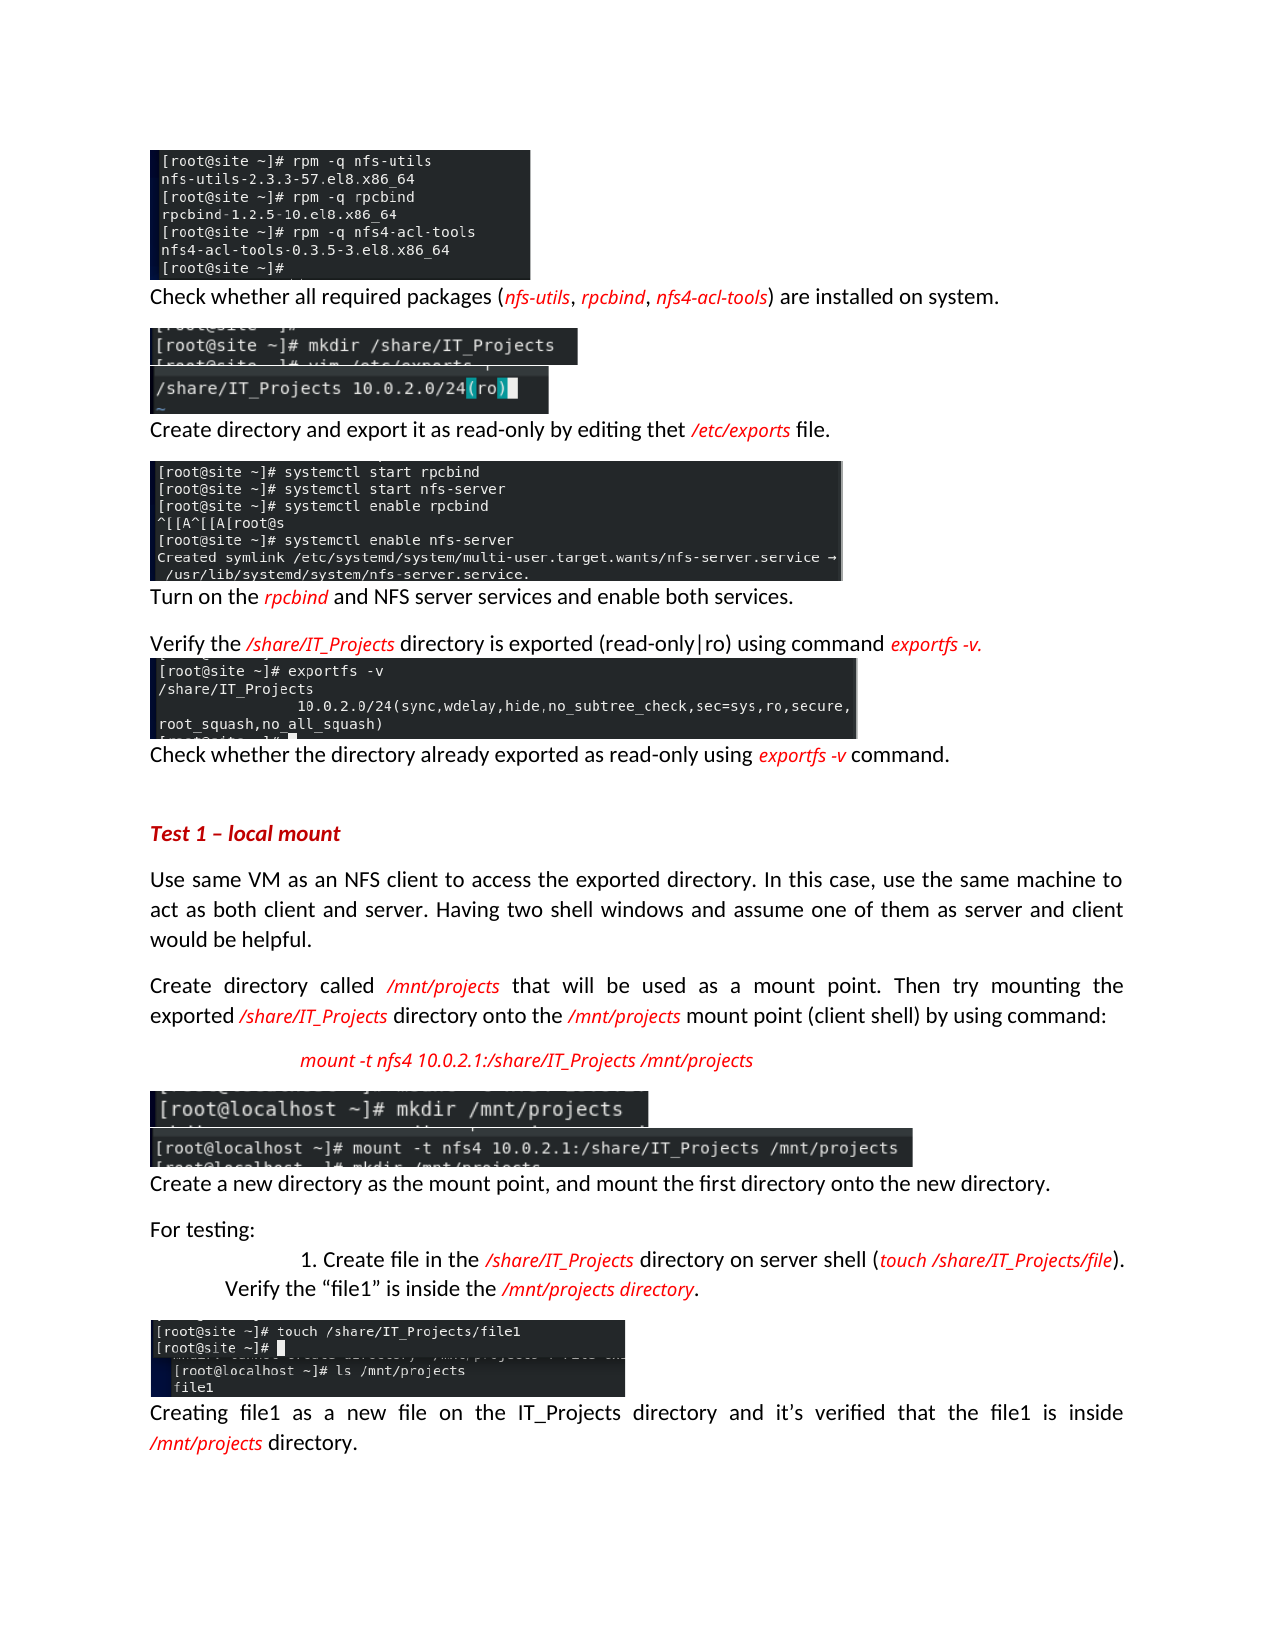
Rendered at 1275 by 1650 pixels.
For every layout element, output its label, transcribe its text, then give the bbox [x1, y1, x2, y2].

picture [150, 150, 531, 280]
text Use same VM as an NFS client to access the exported directory. In this case, use the same machine to act as both client and server. Having two shell windows and assume one of them as server and client would be helpful. [150, 866, 1125, 953]
text Check whether all required packages (nfs-utils, rpcbind, nfs4-acl-tools) are installed on system. [150, 282, 1125, 310]
picture [150, 1128, 913, 1167]
text 1. Create file in the /share/IT_Projects directory on server shell (touch /share/IT_Projects/file). Verify the “file1” is inside the /mnt/projects directory. [225, 1245, 1125, 1302]
picture [150, 461, 843, 581]
text Create directory called /mnt/projects that will be used as a mount point. Then try mounting the exported /share/IT_Projects directory onto the /mnt/projects mount point (client shell) by using command: [150, 971, 1125, 1029]
text mount -t nfs4 10.0.2.1:/share/IT_Projects /mnt/projects [225, 1047, 1125, 1073]
picture [150, 1091, 649, 1127]
text Verify the /share/IT_Projects directory is exported (read-only|ro) using command exportfs -v. [150, 629, 1125, 657]
text Turn on the rpcbind and NFS server services and enable both services. [150, 582, 1125, 610]
text For testing: [150, 1215, 1125, 1243]
picture [150, 328, 578, 365]
picture [150, 1320, 625, 1397]
text Creating file1 as a new file on the IT_Projects directory and it’s verified that the file1 is inside /mnt/projects directory. [150, 1398, 1125, 1456]
text Check whether the directory already exported as read-only using exportfs -v command. [150, 740, 1125, 768]
picture [150, 658, 858, 739]
picture [150, 366, 549, 414]
text Create a new directory as the mount point, and mount the first directory onto the new directory. [150, 1169, 1125, 1197]
text Test 1 – local mount [150, 819, 1125, 847]
text Create directory and export it as read-only by editing thet /etc/exports file. [150, 415, 1125, 443]
